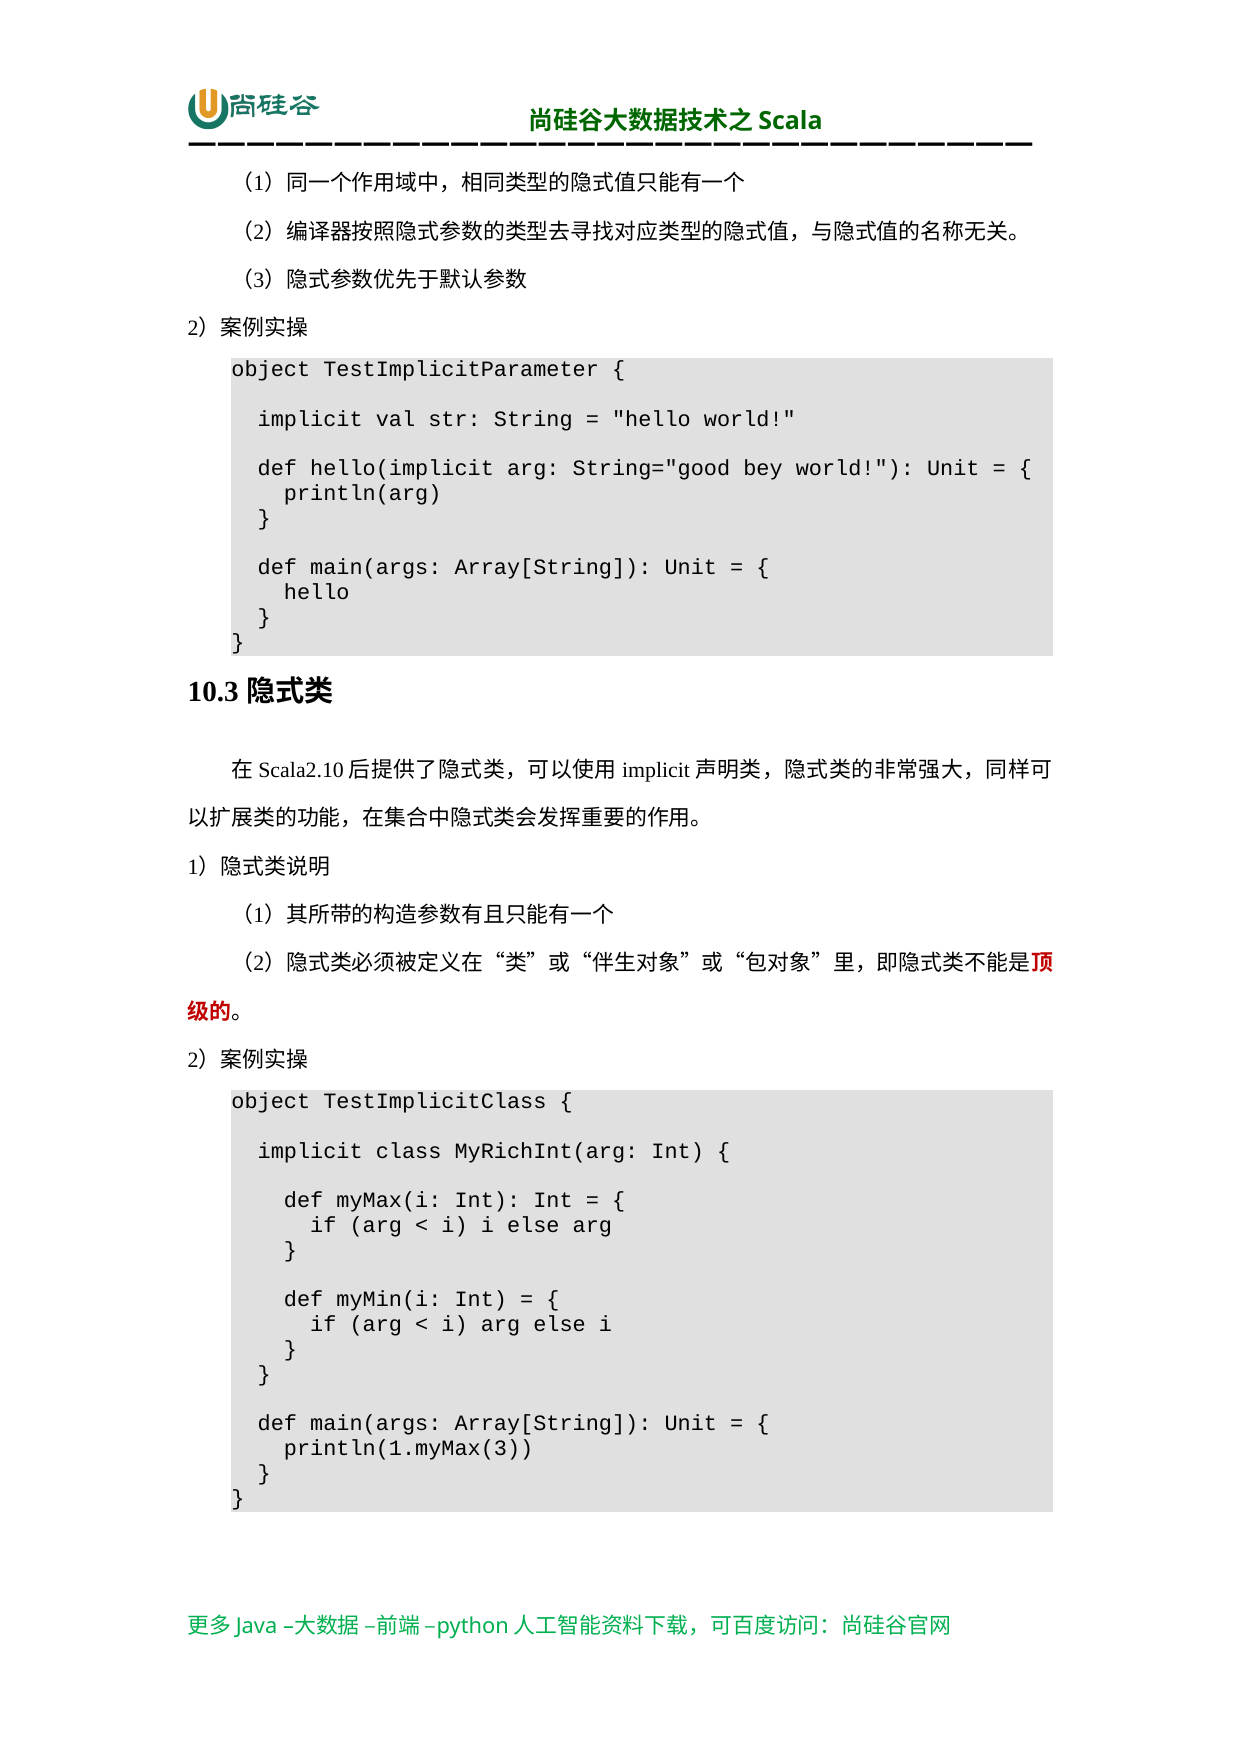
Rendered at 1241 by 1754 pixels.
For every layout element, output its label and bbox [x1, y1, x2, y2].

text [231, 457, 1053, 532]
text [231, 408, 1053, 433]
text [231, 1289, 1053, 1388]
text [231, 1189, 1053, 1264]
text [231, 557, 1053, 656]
picture [187, 88, 321, 130]
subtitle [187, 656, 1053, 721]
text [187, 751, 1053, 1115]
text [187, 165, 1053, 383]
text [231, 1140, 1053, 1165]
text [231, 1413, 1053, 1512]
